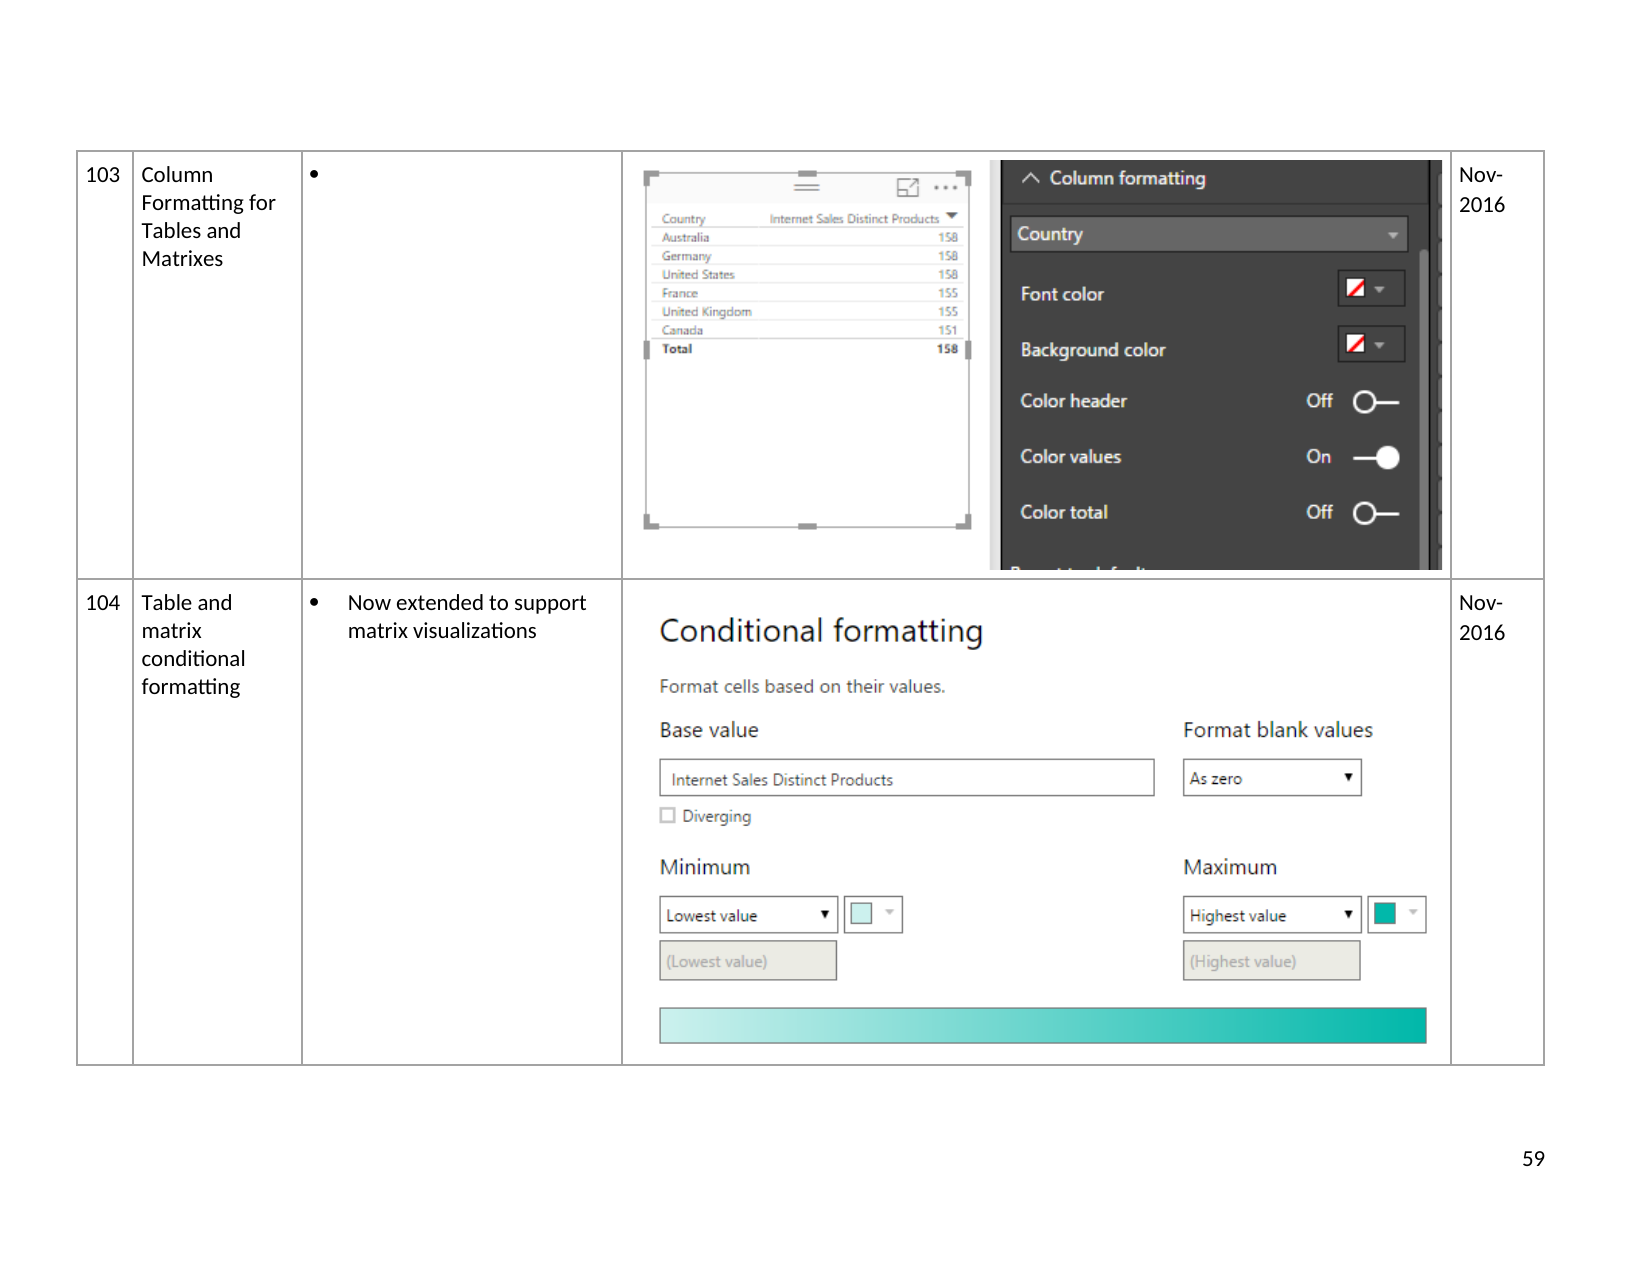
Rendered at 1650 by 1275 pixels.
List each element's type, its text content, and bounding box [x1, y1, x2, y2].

table_cell Table and matrix conditional formatting [134, 580, 301, 1064]
table_cell [303, 152, 621, 578]
table_cell Nov-2016 [1452, 580, 1543, 1064]
table_cell Nov-2016 [1452, 152, 1543, 578]
picture [630, 160, 1443, 570]
table_cell Column Formatting for Tables and Matrixes [134, 152, 301, 578]
table_cell [623, 580, 1450, 1064]
picture [630, 588, 1443, 1056]
table_cell 103 [78, 152, 132, 578]
table_cell 104 [78, 580, 132, 1064]
table_cell [623, 152, 1450, 578]
table_cell Now extended to support matrix visualizations [303, 580, 621, 1064]
